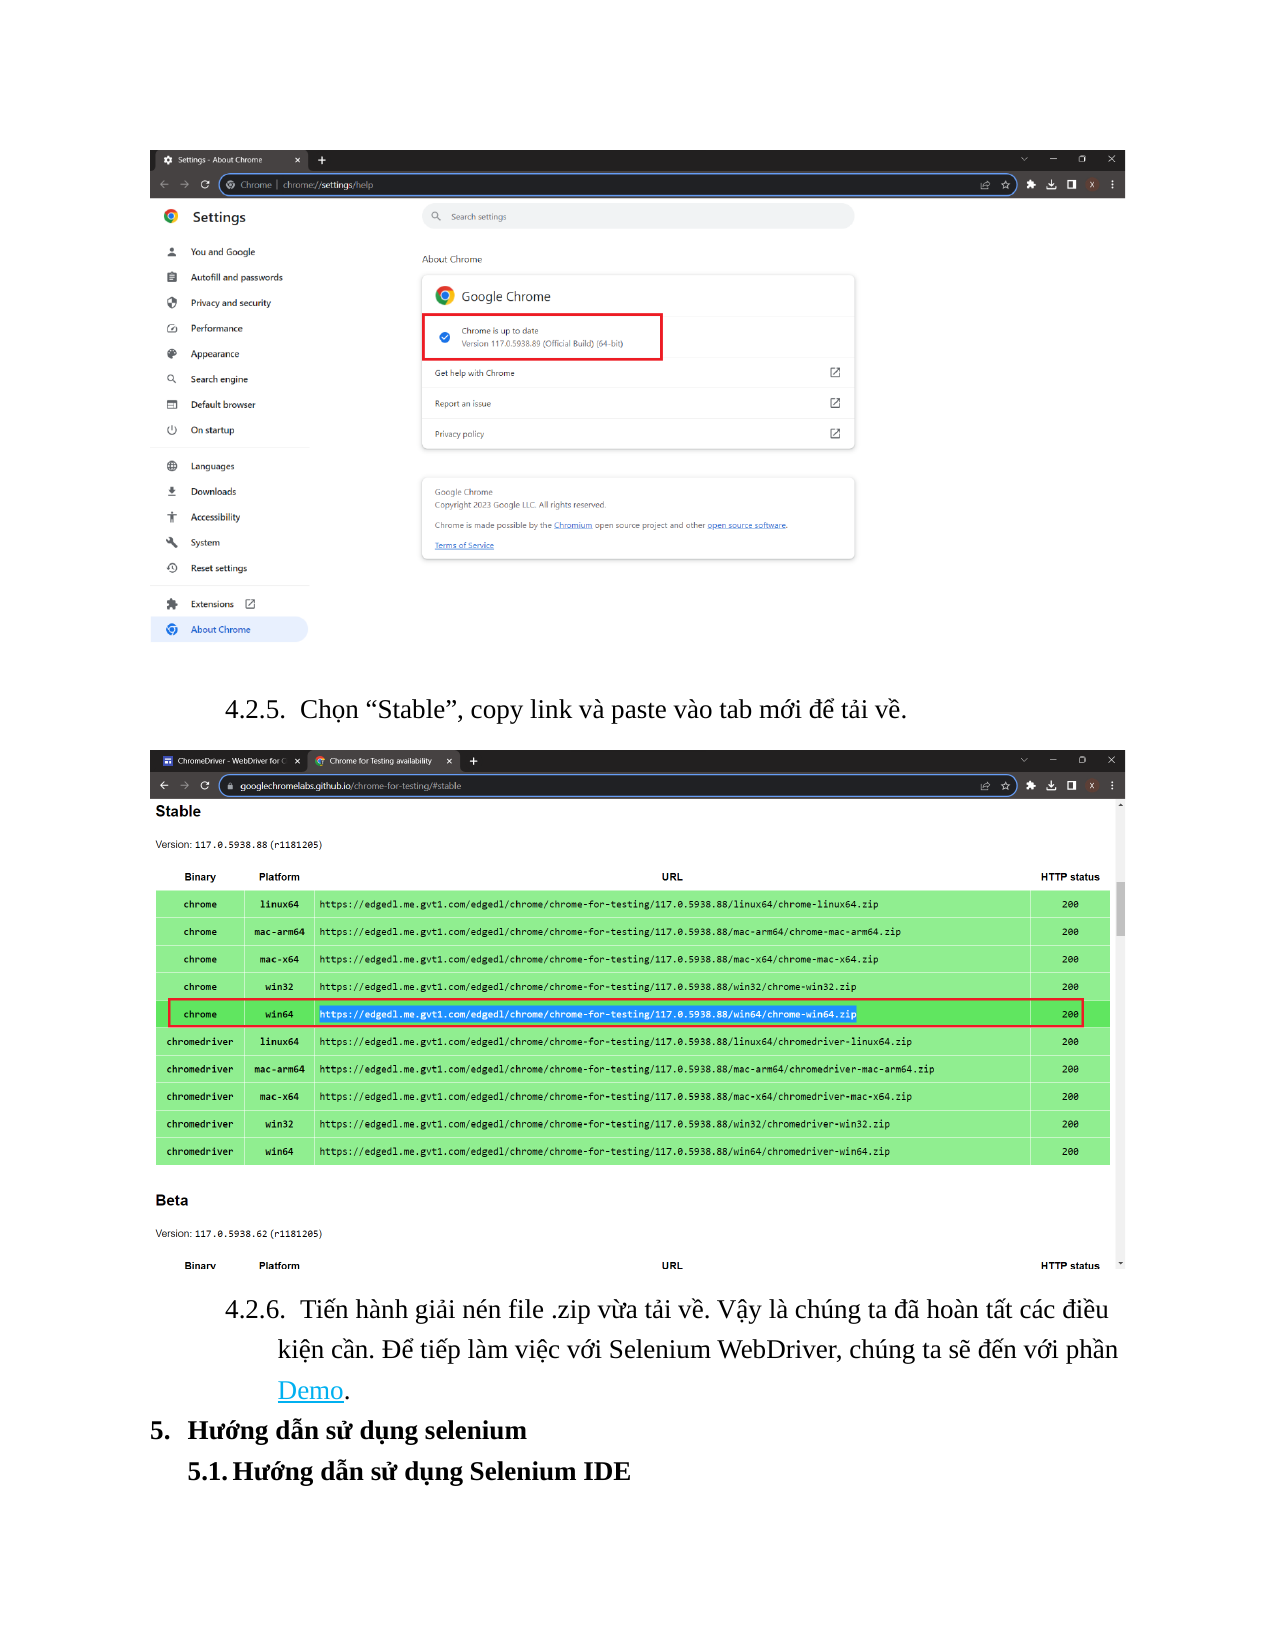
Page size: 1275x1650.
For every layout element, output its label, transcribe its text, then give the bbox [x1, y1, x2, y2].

list Hướng dẫn sử dụng Selenium IDE [187, 1455, 1125, 1486]
list Tiến hành giải nén file .zip vừa tải về. Vậy là chúng ta đã hoàn tất các điều kiện cần. Để tiếp làm việc với Selenium WebDriver, chúng ta sẽ đến với phần Demo. [225, 1293, 1125, 1405]
list Hướng dẫn sử dụng selenium [150, 1414, 1125, 1446]
list Chọn “Stable”, copy link và paste vào tab mới để tải về. [225, 693, 1125, 724]
picture [150, 150, 1125, 668]
picture [150, 750, 1125, 1269]
